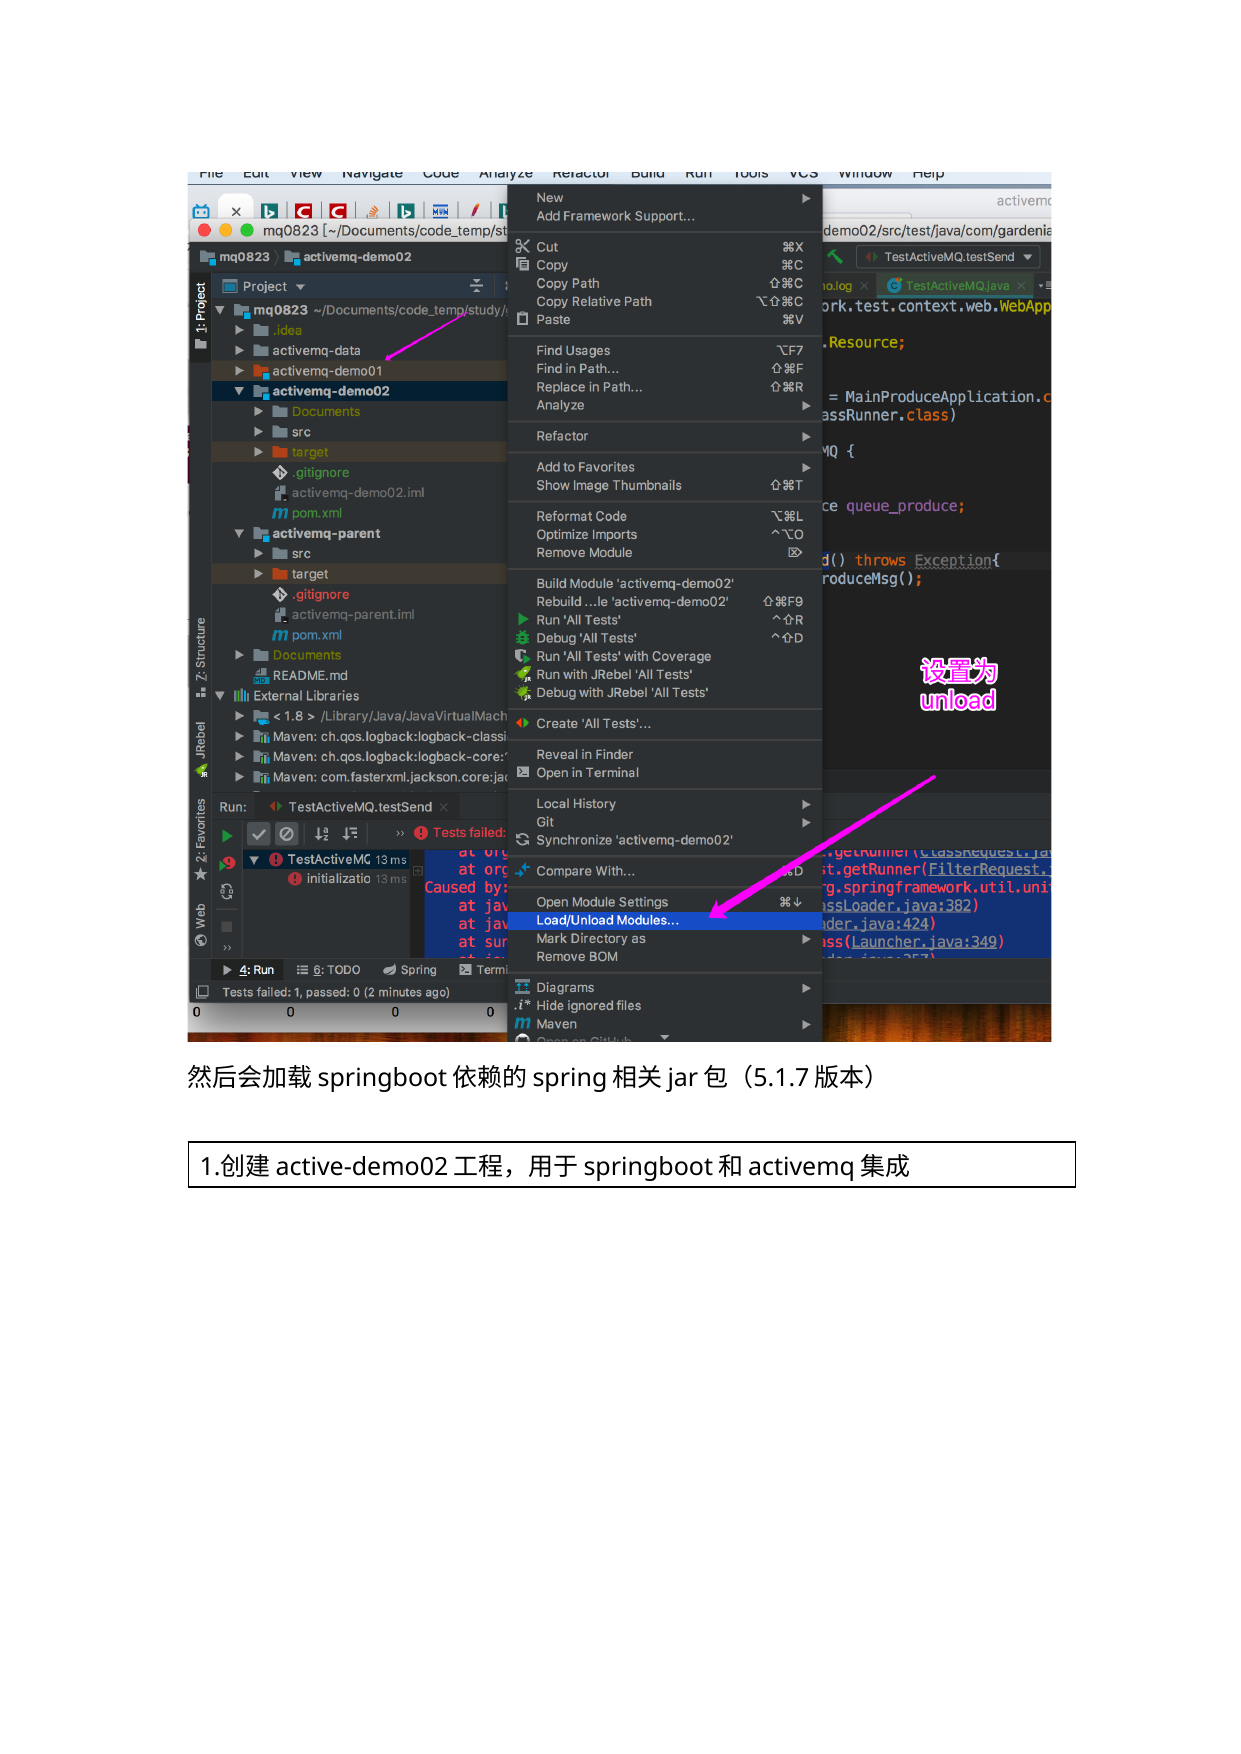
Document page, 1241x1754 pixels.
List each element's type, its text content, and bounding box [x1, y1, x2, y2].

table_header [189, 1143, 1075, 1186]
picture [187, 172, 1052, 1042]
text 然后会加载springboot依赖的spring相关jar包（5.1.7版本） [187, 1053, 1053, 1097]
